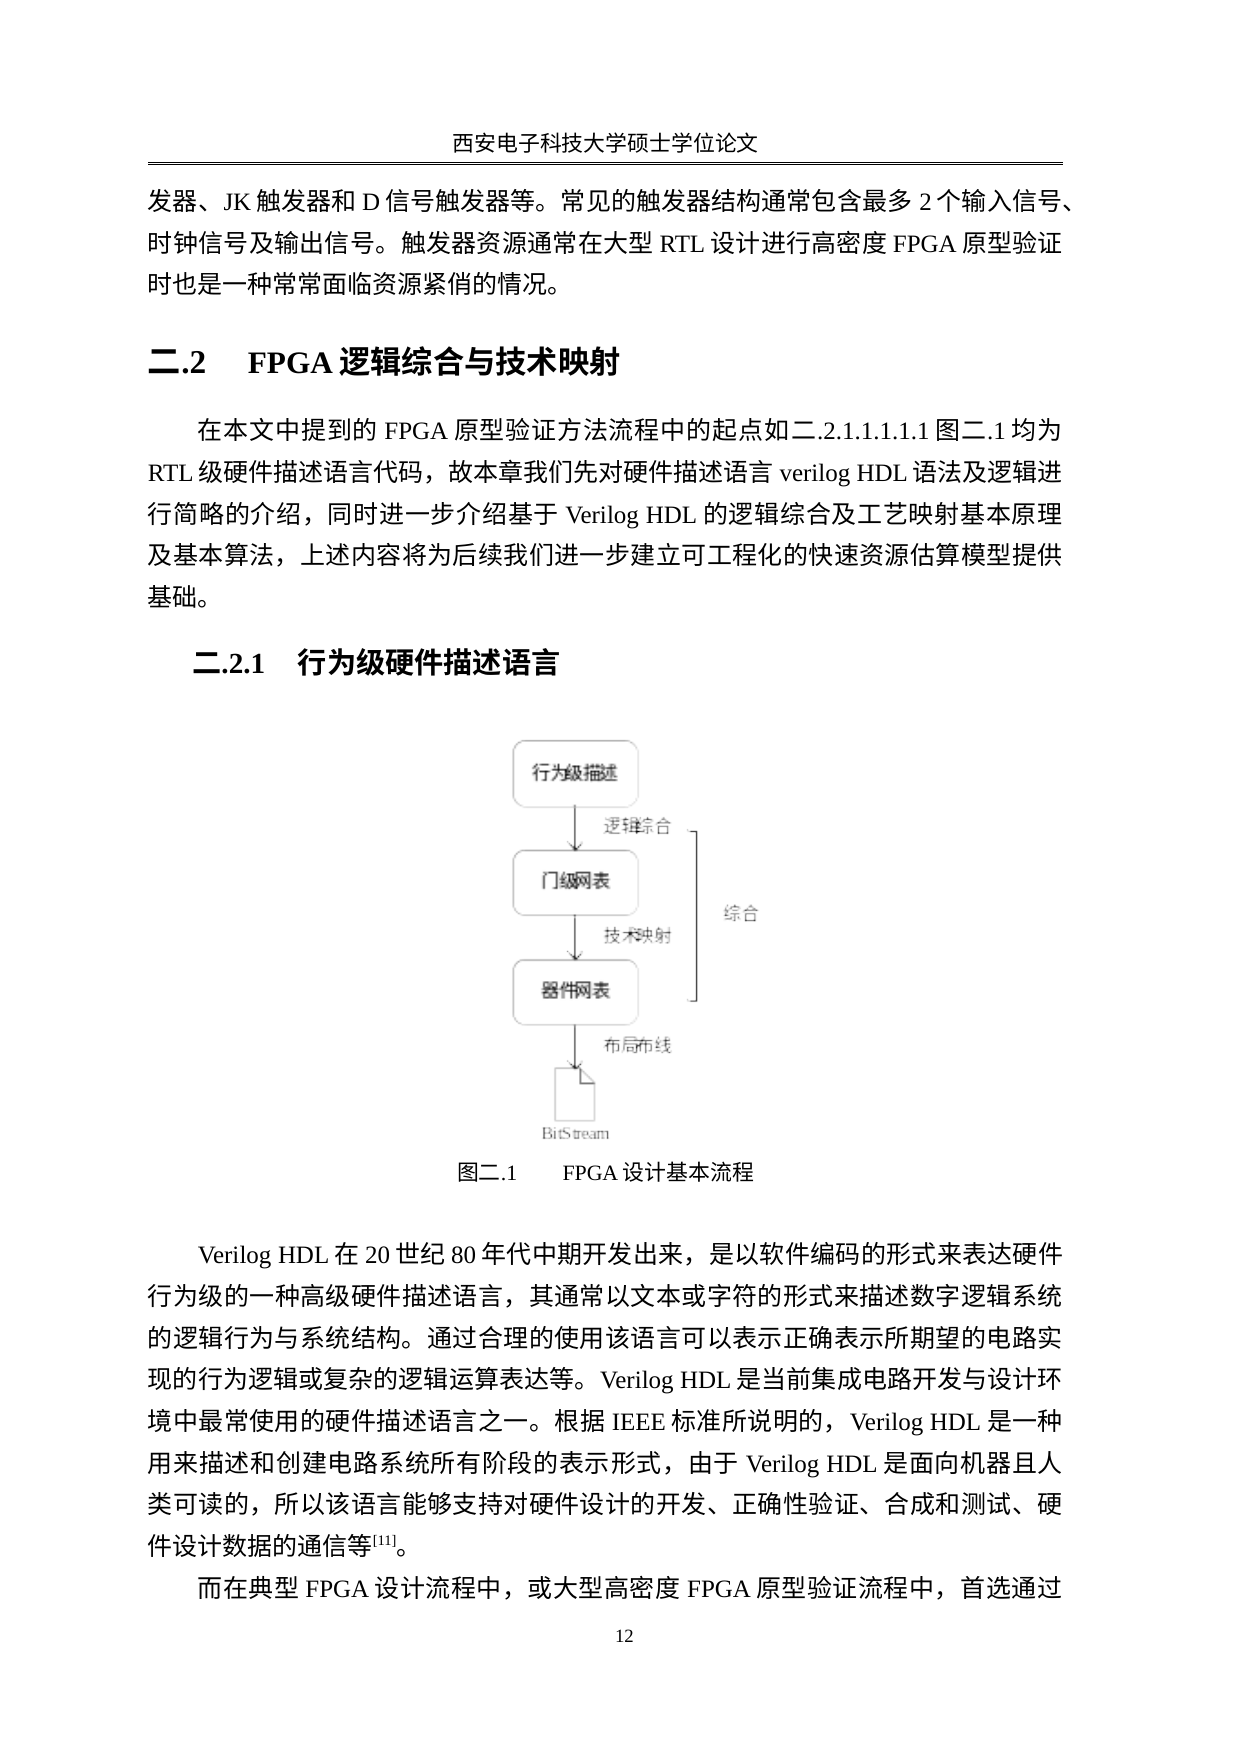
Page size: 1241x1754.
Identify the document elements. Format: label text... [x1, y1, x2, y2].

subtitle 行为级硬件描述语言 [192, 640, 1063, 681]
text 在本文中提到的FPGA原型验证方法流程中的起点如图2.5均为RTL级硬件描述语言代码，故本章我们先对硬件描述语言verilog HDL语法及逻辑进行简略的介绍，同时进一步介绍基于Verilog HDL的逻辑综合及工艺映射基本原理及基本算法，上述内容将为后续我们进一步建立可工程化的快速资源估算模型提供基础。 [148, 406, 1063, 615]
subtitle FPGA逻辑综合与技术映射 [148, 340, 1063, 381]
text FPGA设计基本流程 [148, 1147, 1063, 1189]
text Verilog HDL在20世纪80年代中期开发出来，是以软件编码的形式来表达硬件行为级的一种高级硬件描述语言，其通常以文本或字符的形式来描述数字逻辑系统的逻辑行为与系统结构。通过合理的使用该语言可以表示正确表示所期望的电路实现的行为逻辑或复杂的逻辑运算表达等。Verilog HDL是当前集成电路开发与设计环境中最常使用的硬件描述语言之一。根据IEEE标准所说明的，Verilog HDL是一种用来描述和创建电路系统所有阶段的表示形式，由于Verilog HDL是面向机器且人类可读的，所以该语言能够支持对硬件设计的开发、正确性验证、合成和测试、硬件设计数据的通信等[11]。 [148, 1231, 1063, 1564]
